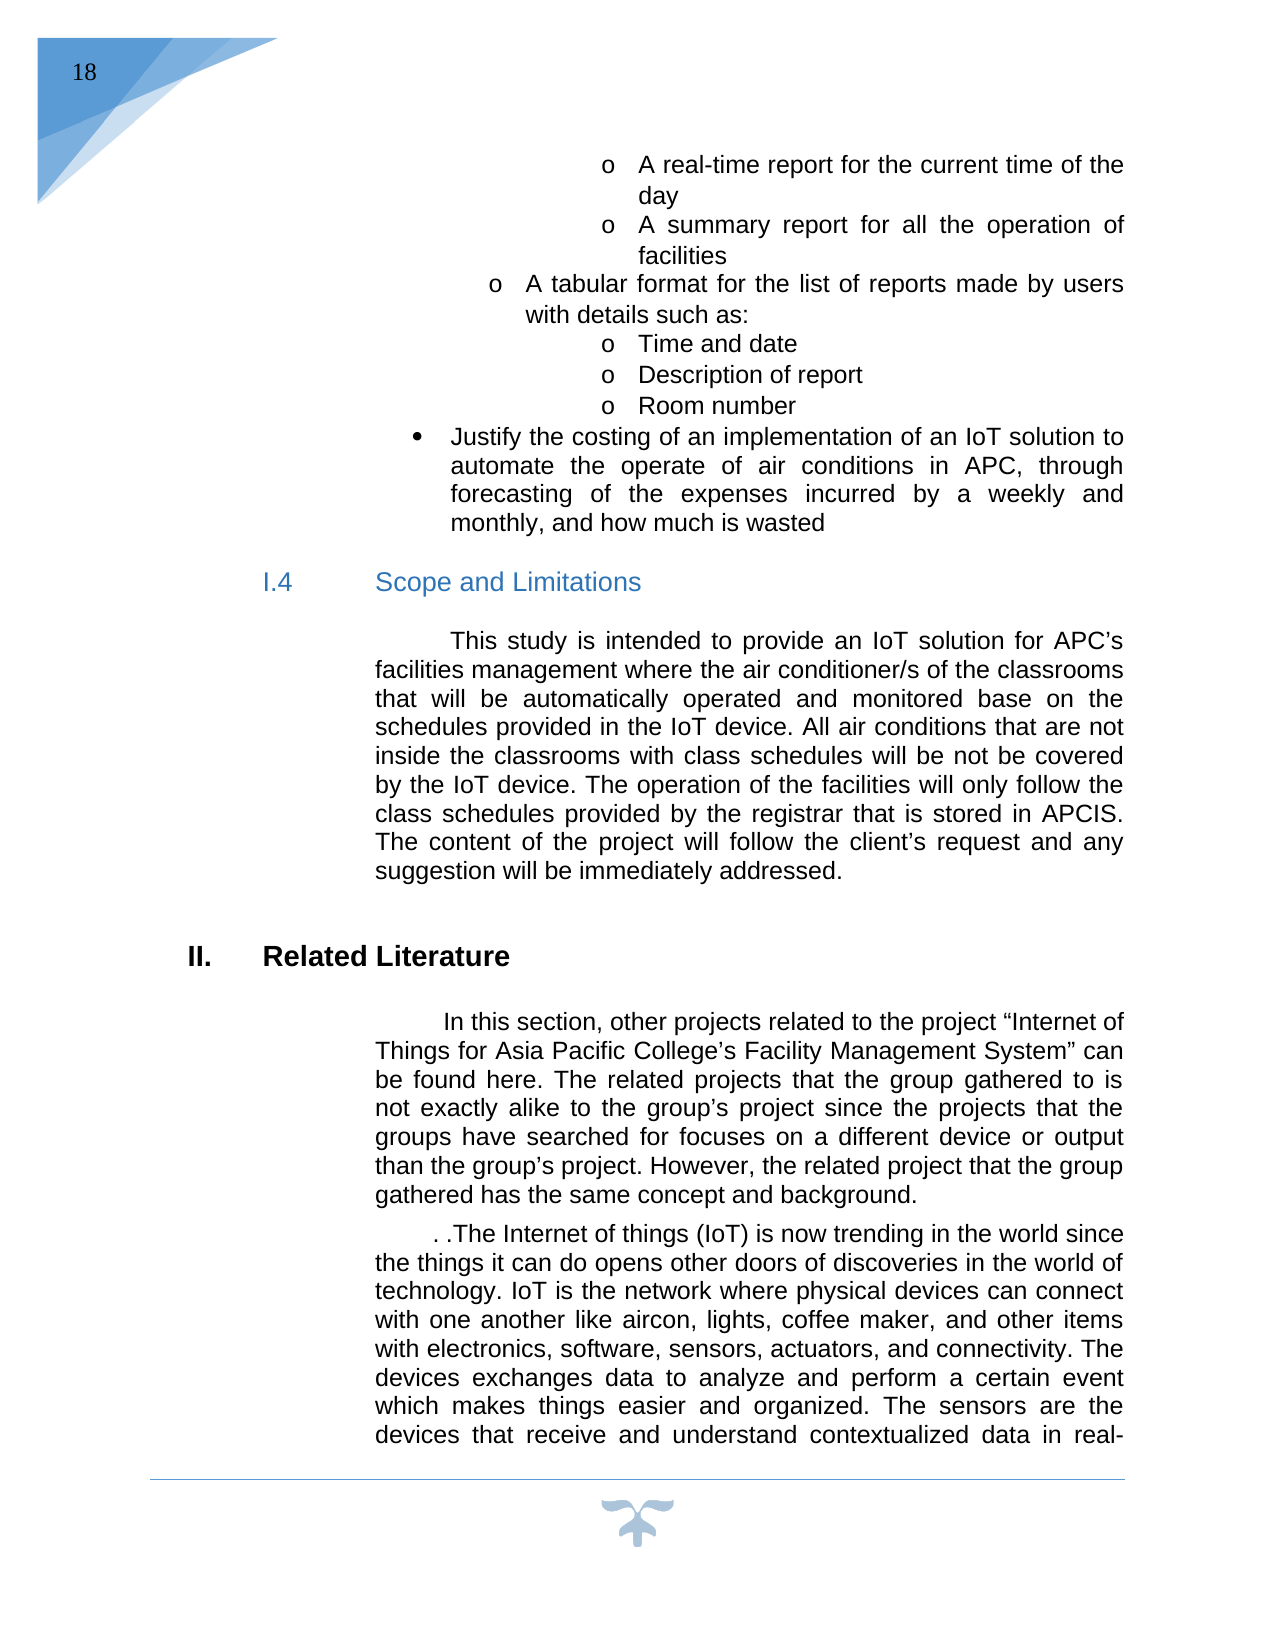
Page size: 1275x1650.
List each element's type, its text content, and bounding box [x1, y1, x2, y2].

list Justify the costing of an implementation of an IoT solution to automate the operate of air conditions in APC, through forecasting of the expenses incurred by a weekly and monthly, and how much is wasted [413, 422, 1125, 537]
subtitle Related Literature [187, 939, 1125, 972]
list Time and date [600, 329, 1125, 360]
list A summary report for all the operation of facilities [601, 210, 1125, 269]
list A real-time report for the current time of the day [601, 150, 1125, 210]
text This study is intended to provide an IoT solution for APC’s facilities management where the air conditioner/s of the classrooms that will be automatically operated and monitored base on the schedules provided in the IoT device. All air conditions that are not inside the classrooms with class schedules will be not be covered by the IoT device. The operation of the facilities will only follow the class schedules provided by the registrar that is stored in APCIS. The content of the project will follow the client’s request and any suggestion will be immediately addressed. [375, 626, 1125, 885]
subtitle Scope and Limitations [262, 566, 1125, 597]
text In this section, other projects related to the project “Internet of Things for Asia Pacific College’s Facility Management System” can be found here. The related projects that the group gathered to is not exactly alike to the group’s project since the projects that the groups have searched for focuses on a different device or output than the group’s project. However, the related project that the group gathered has the same concept and background. [375, 1007, 1125, 1208]
list Description of report [600, 360, 1125, 391]
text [375, 1219, 1125, 1449]
picture [37, 37, 279, 206]
list A tabular format for the list of reports made by users with details such as: [488, 269, 1125, 329]
list Room number [600, 391, 1125, 422]
